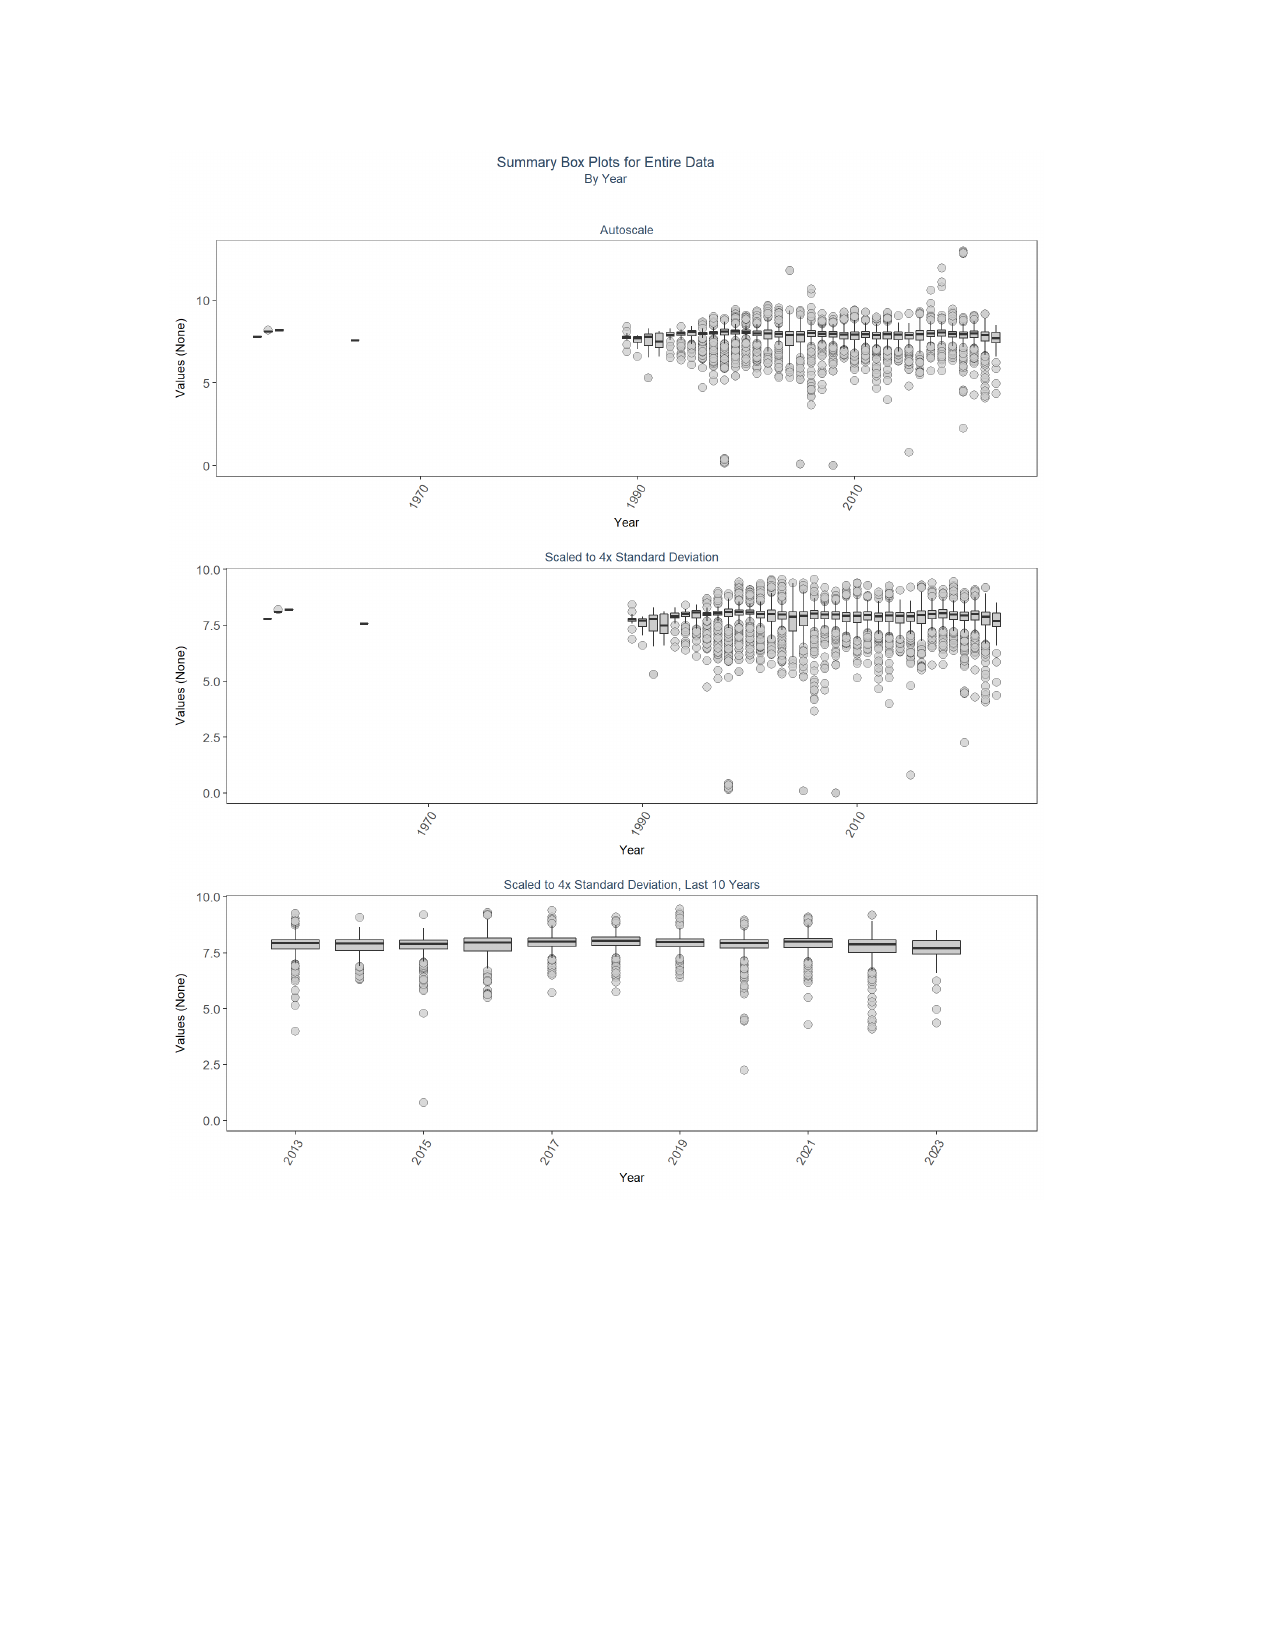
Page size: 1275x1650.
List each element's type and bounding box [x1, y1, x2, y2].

picture [168, 150, 1044, 1200]
